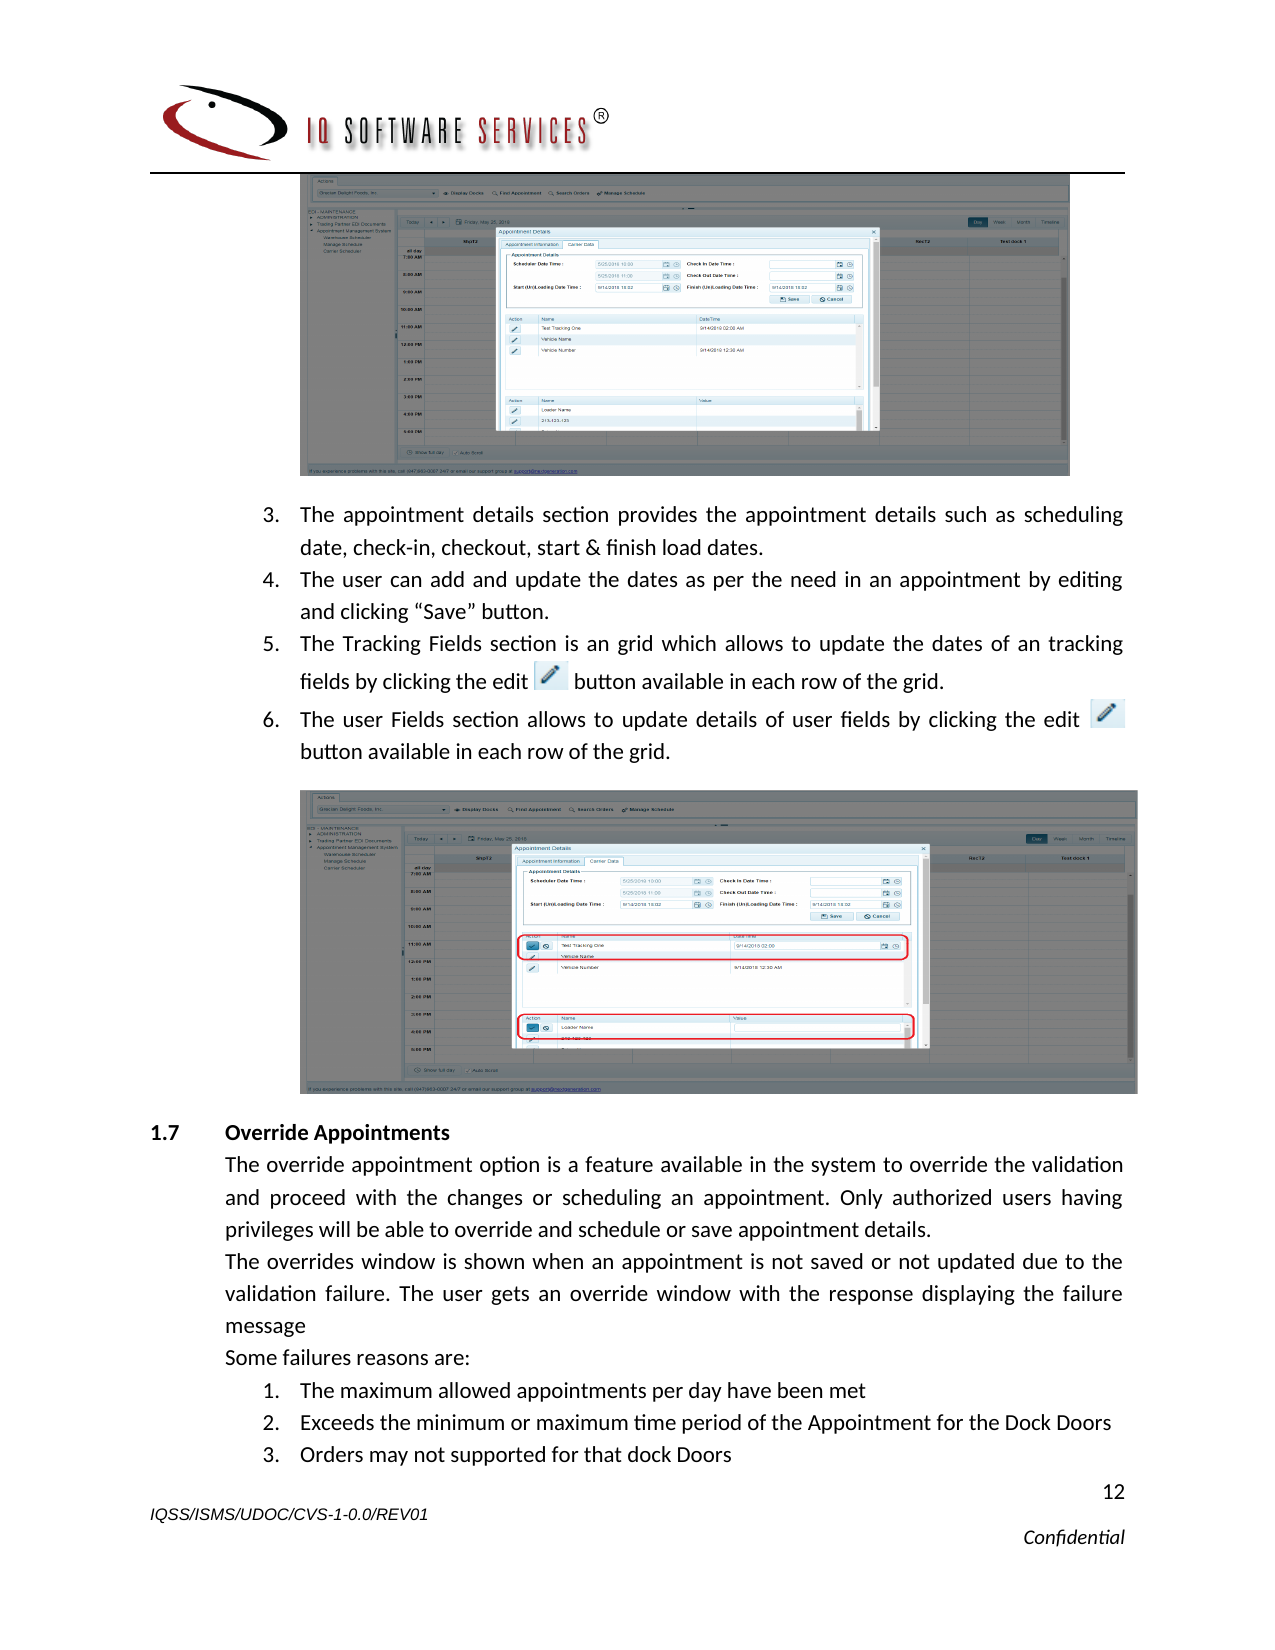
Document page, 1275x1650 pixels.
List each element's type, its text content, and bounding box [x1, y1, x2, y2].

list The override appointment option is a feature available in the system to override the validation and proceed with the changes or scheduling an appointment. Only authorized users having privileges will be able to override and schedule or save appointment details. [225, 1150, 1125, 1243]
list The overrides window is shown when an appointment is not saved or not updated due to the validation failure. The user gets an override window with the response displaying the failure message [225, 1247, 1125, 1339]
picture [300, 174, 1070, 476]
picture [534, 661, 569, 690]
list The Tracking Fields section is an grid which allows to update the dates of an tracking fields by clicking the edit button available in each row of the grid. [262, 629, 1125, 695]
list The user can add and update the dates as per the need in an appointment by editing and clicking “Save” button. [262, 565, 1125, 625]
picture [300, 790, 1138, 1094]
list The maximum allowed appointments per day have been met [262, 1376, 1125, 1404]
list The user Fields section allows to update details of user fields by clicking the edit button available in each row of the grid. [262, 699, 1125, 765]
list Orders may not supported for that dock Doors [262, 1440, 1125, 1468]
picture [1090, 699, 1125, 728]
list Some failures reasons are: [225, 1343, 1125, 1372]
list Override Appointments [150, 1118, 1125, 1146]
picture [150, 75, 624, 171]
list Exceeds the minimum or maximum time period of the Appointment for the Dock Doors [262, 1408, 1125, 1436]
list The appointment details section provides the appointment details such as scheduling date, check-in, checkout, start & finish load dates. [262, 500, 1125, 561]
